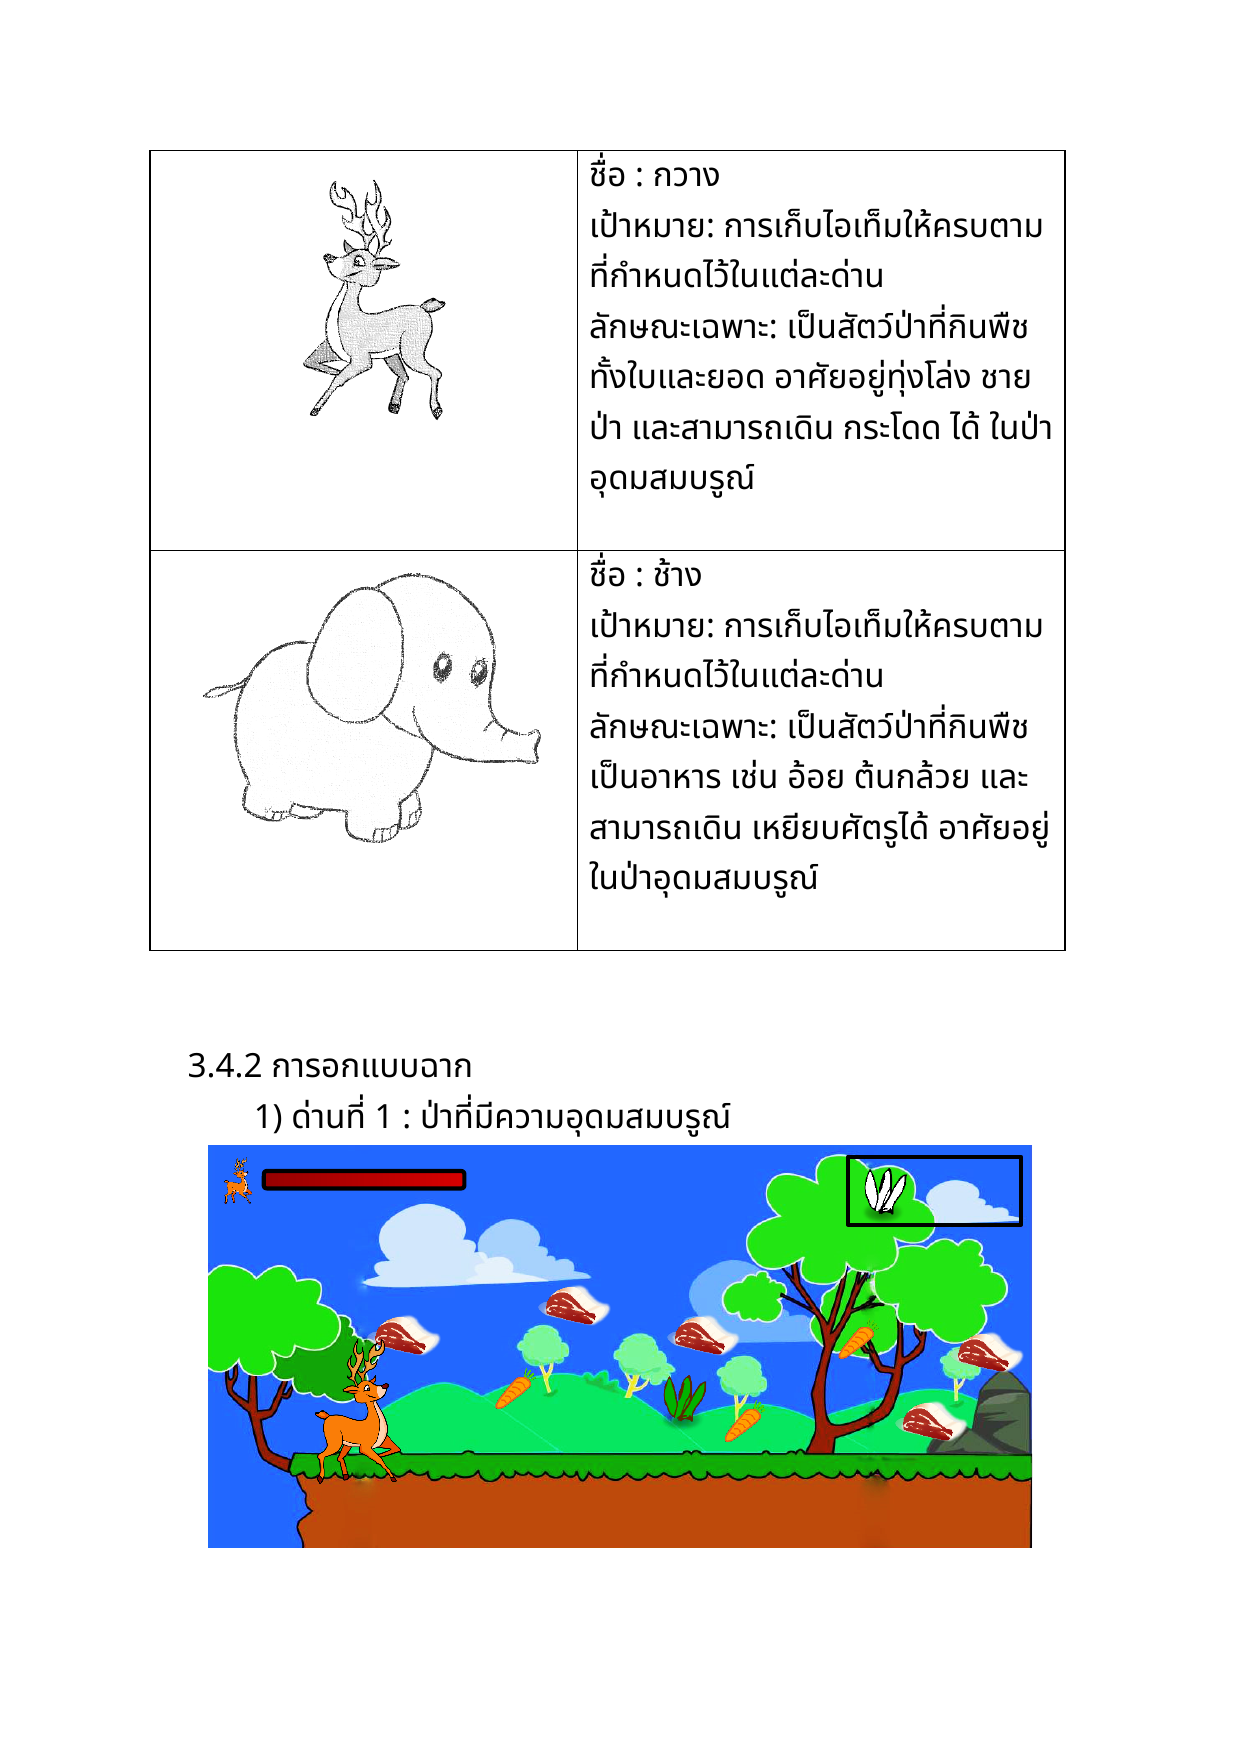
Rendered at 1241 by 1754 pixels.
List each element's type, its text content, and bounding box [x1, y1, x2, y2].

table_cell ชื่อ : ช้าง เป้าหมาย: การเก็บไอเท็มให้ครบตามที่กำหนดไว้ในแต่ละด่าน ลักษณะเฉพาะ: เป็นสัตว์ป่าที่กินพืชเป็นอาหาร เช่น อ้อย ต้นกล้วย และสามารถเดิน เหยียบศัตรูได้ อาศัยอยู่ในป่าอุดมสมบรูณ์ [578, 551, 1064, 950]
table_cell ชื่อ : กวาง เป้าหมาย: การเก็บไอเท็มให้ครบตามที่กำหนดไว้ในแต่ละด่าน ลักษณะเฉพาะ: เป็นสัตว์ป่าที่กินพืช ทั้งใบและยอด อาศัยอยู่ทุ่งโล่ง ชายป่า และสามารถเดิน กระโดด ได้ ในป่าอุดมสมบรูณ์ [578, 151, 1064, 550]
picture [208, 1145, 1033, 1548]
table_cell [151, 551, 577, 950]
list ด่านที่ 1 : ป่าที่มีความอุดมสมบรูณ์ [253, 1092, 1090, 1143]
table_cell [151, 151, 577, 550]
text 3.4.2 การอกแบบฉาก [187, 1042, 1090, 1092]
